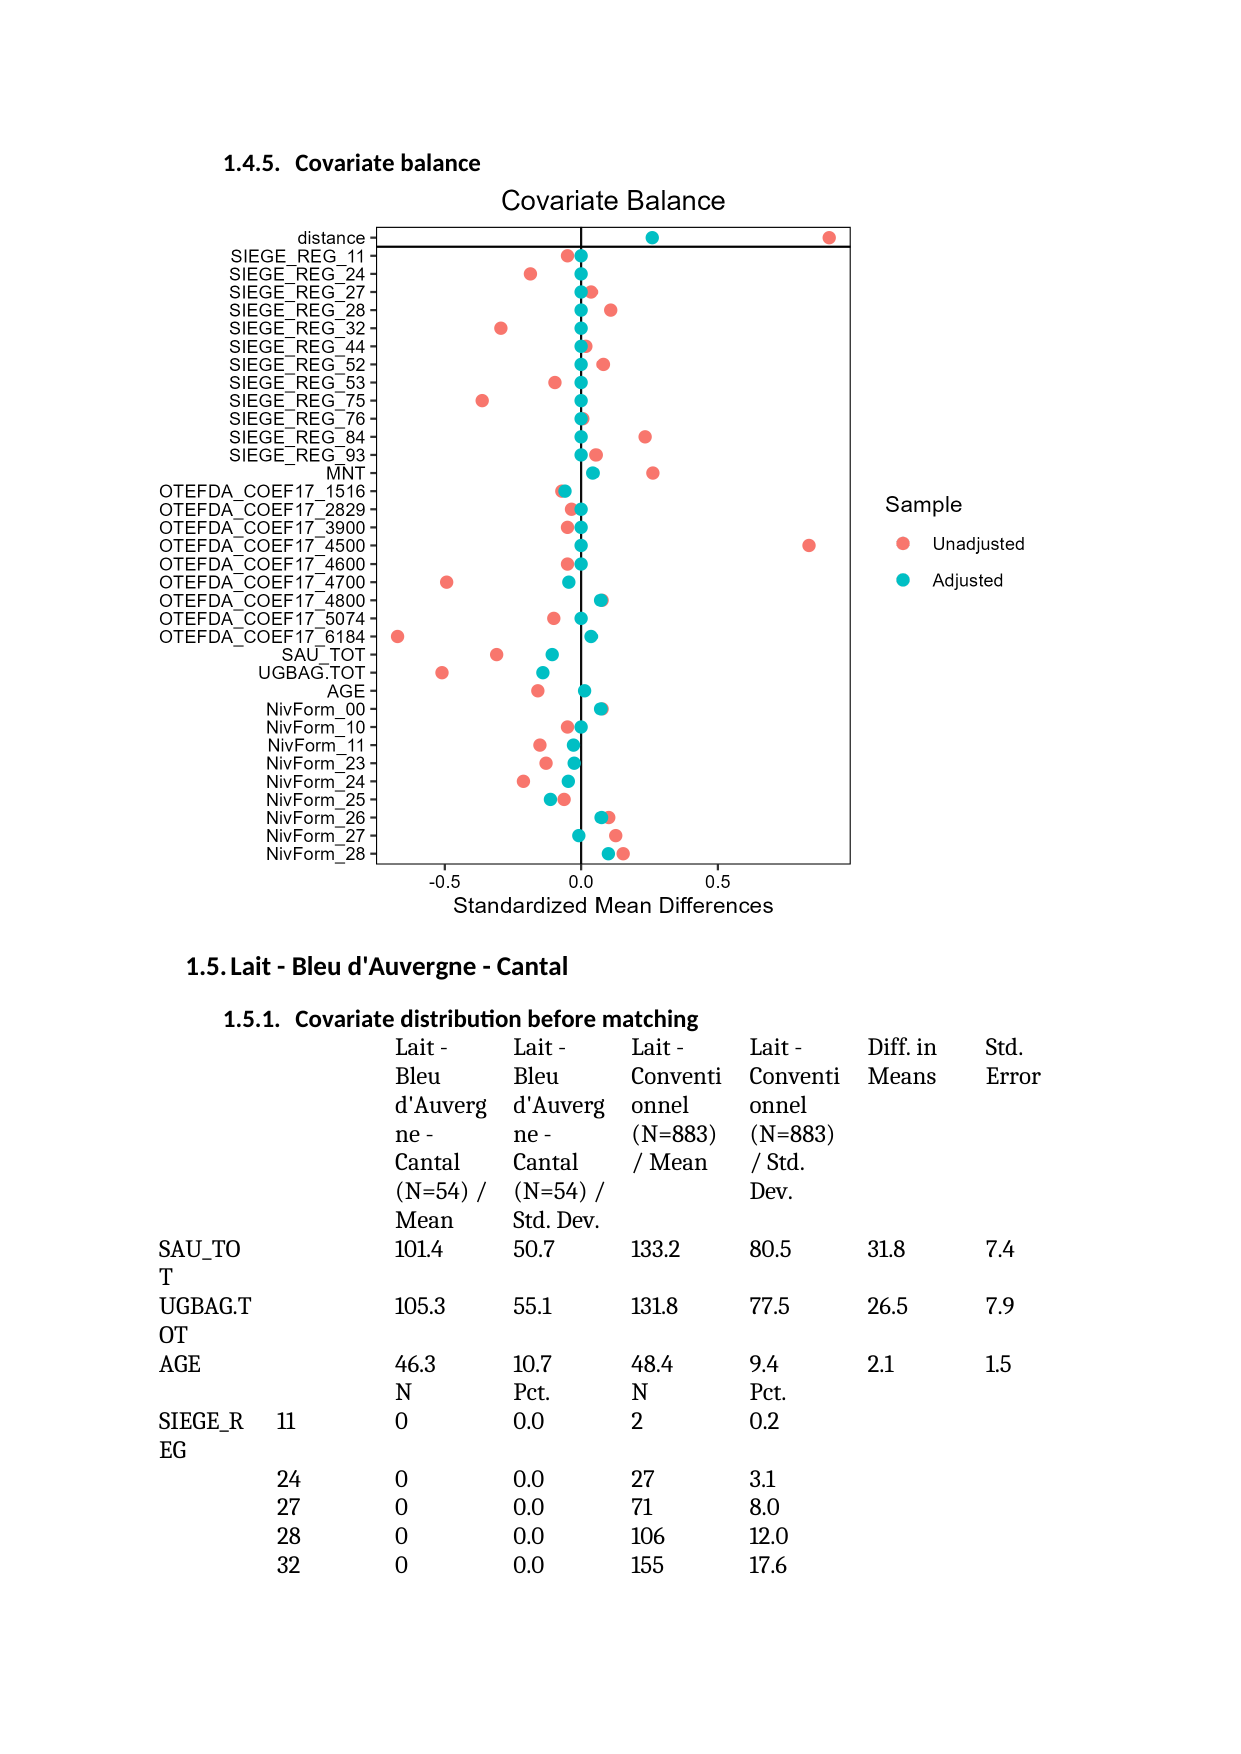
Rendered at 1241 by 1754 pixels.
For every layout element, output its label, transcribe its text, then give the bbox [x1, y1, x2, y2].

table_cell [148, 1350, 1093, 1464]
subtitle Covariate balance [223, 148, 1093, 178]
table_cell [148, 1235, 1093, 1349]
subtitle Covariate distribution before matching [223, 1003, 1093, 1033]
picture [147, 178, 1048, 929]
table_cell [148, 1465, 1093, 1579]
subtitle Lait - Bleu d'Auvergne - Cantal [185, 949, 1093, 982]
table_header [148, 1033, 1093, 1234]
